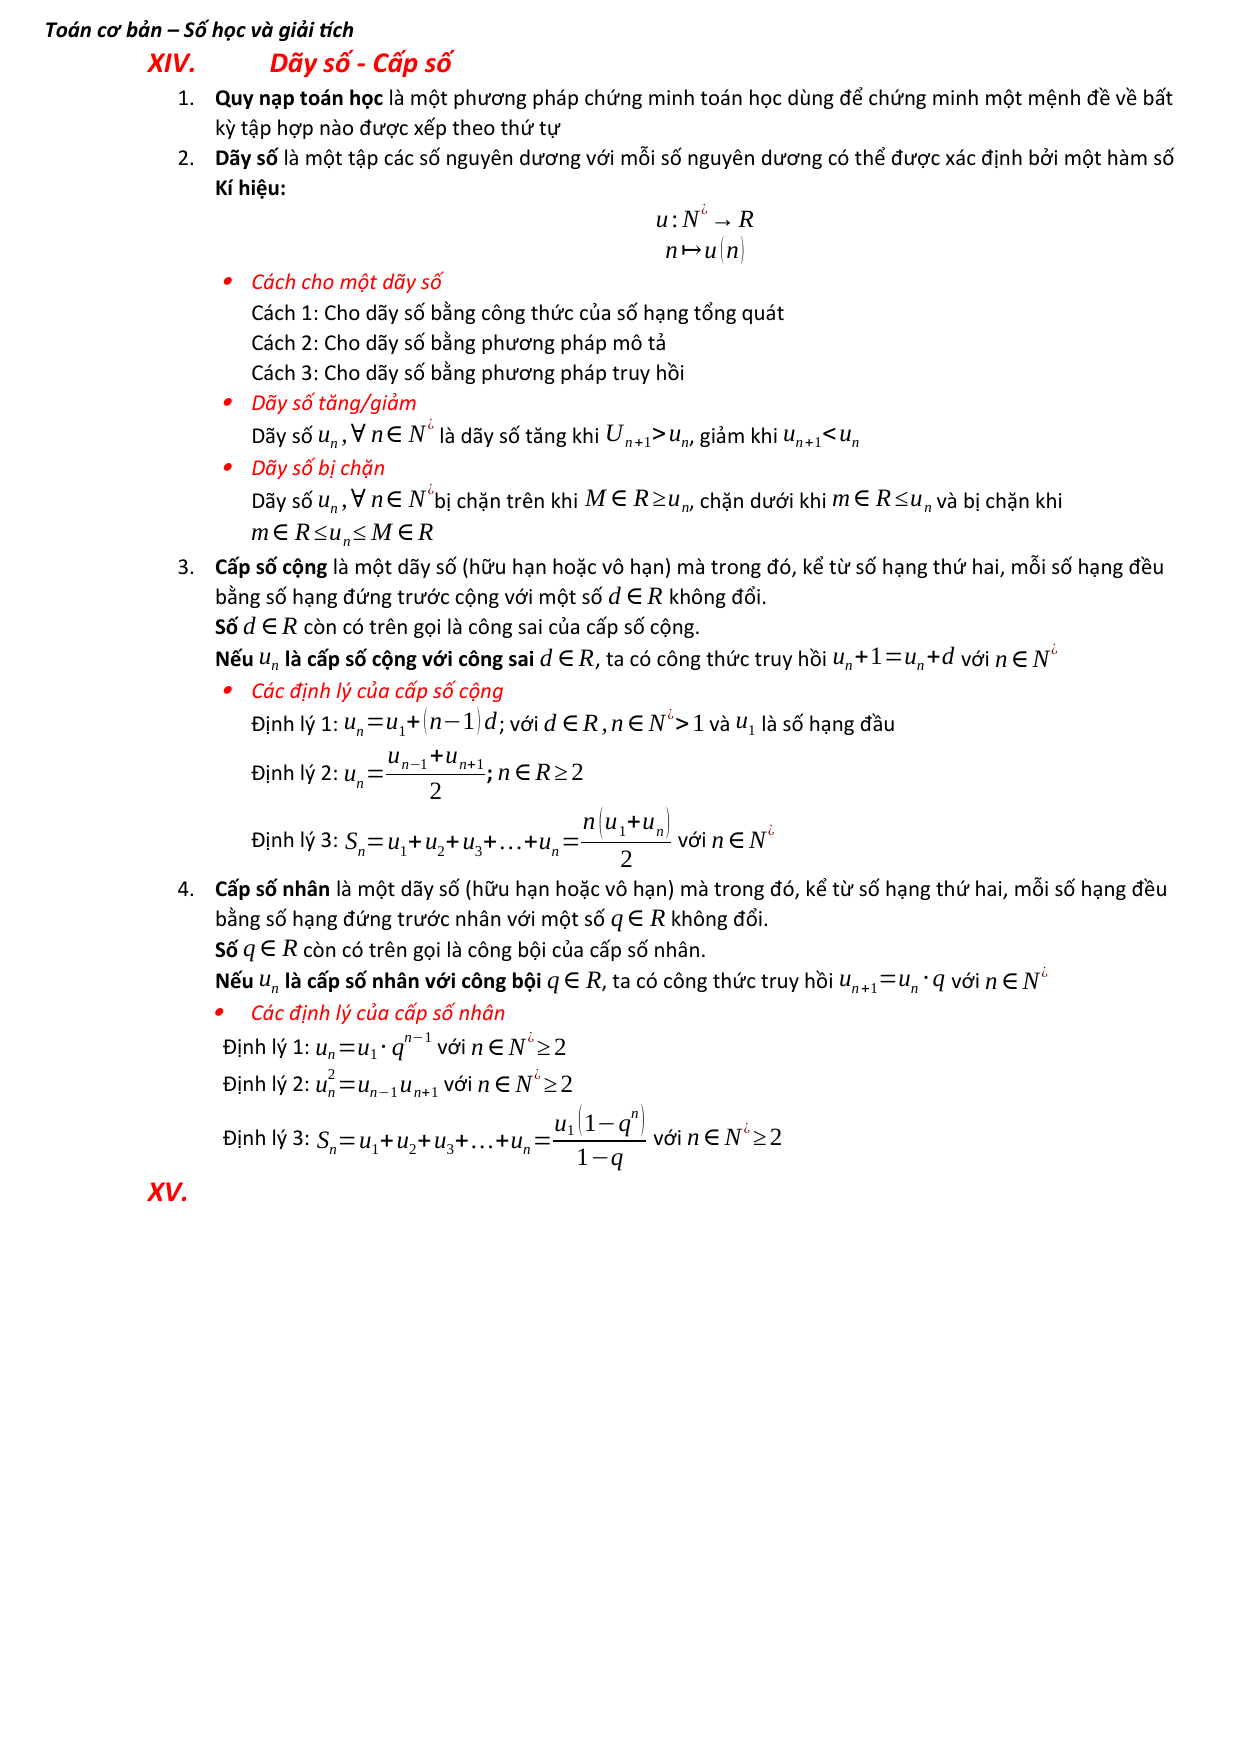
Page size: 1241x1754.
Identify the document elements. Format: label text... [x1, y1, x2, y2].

list Cách 3: Cho dãy số bằng phương pháp truy hồi [251, 358, 1196, 386]
list Kí hiệu: [215, 173, 1196, 201]
list Các định lý của cấp số nhân [213, 998, 1196, 1027]
list Định lý 2: ; [251, 741, 1196, 804]
list Cách cho một dãy số [222, 267, 1196, 296]
list Cách 1: Cho dãy số bằng công thức của số hạng tổng quát [251, 298, 1196, 326]
list Định lý 3: với [251, 806, 1196, 872]
list Quy nạp toán học là một phương pháp chứng minh toán học dùng để chứng minh một mệnh đề về bất kỳ tập hợp nào được xếp theo thứ tự [177, 83, 1196, 141]
list Nếu là cấp số cộng với công sai , ta có công thức truy hồi với [215, 642, 1196, 674]
list Dãy số bị chặn trên khi , chặn dưới khi và bị chặn khi [251, 483, 1196, 516]
list Số còn có trên gọi là công sai của cấp số cộng. [215, 612, 1196, 640]
list Định lý 1: với [223, 1029, 1196, 1064]
list Nếu là cấp số nhân với công bội , ta có công thức truy hồi với [215, 965, 1196, 996]
list Định lý 3: với [223, 1103, 1196, 1171]
list Định lý 2: với [223, 1066, 1196, 1101]
list Dãy số - Cấp số [148, 44, 1196, 80]
list Dãy số tăng/giảm [222, 388, 1196, 416]
list Định lý 1: ; với và là số hạng đầu [251, 706, 1196, 739]
list Cấp số cộng là một dãy số (hữu hạn hoặc vô hạn) mà trong đó, kể từ số hạng thứ hai, mỗi số hạng đều bằng số hạng đứng trước cộng với một số không đổi. [177, 552, 1196, 610]
list Dãy số là một tập các số nguyên dương với mỗi số nguyên dương có thể được xác định bởi một hàm số [177, 143, 1196, 171]
list Cách 2: Cho dãy số bằng phương pháp mô tả [251, 328, 1196, 356]
list Dãy số bị chặn [222, 453, 1196, 481]
list Cấp số nhân là một dãy số (hữu hạn hoặc vô hạn) mà trong đó, kể từ số hạng thứ hai, mỗi số hạng đều bằng số hạng đứng trước nhân với một số không đổi. [177, 874, 1196, 933]
list Các định lý của cấp số cộng [222, 676, 1196, 704]
list Số còn có trên gọi là công bội của cấp số nhân. [215, 935, 1196, 963]
list Dãy số là dãy số tăng khi , giảm khi [251, 418, 1196, 451]
